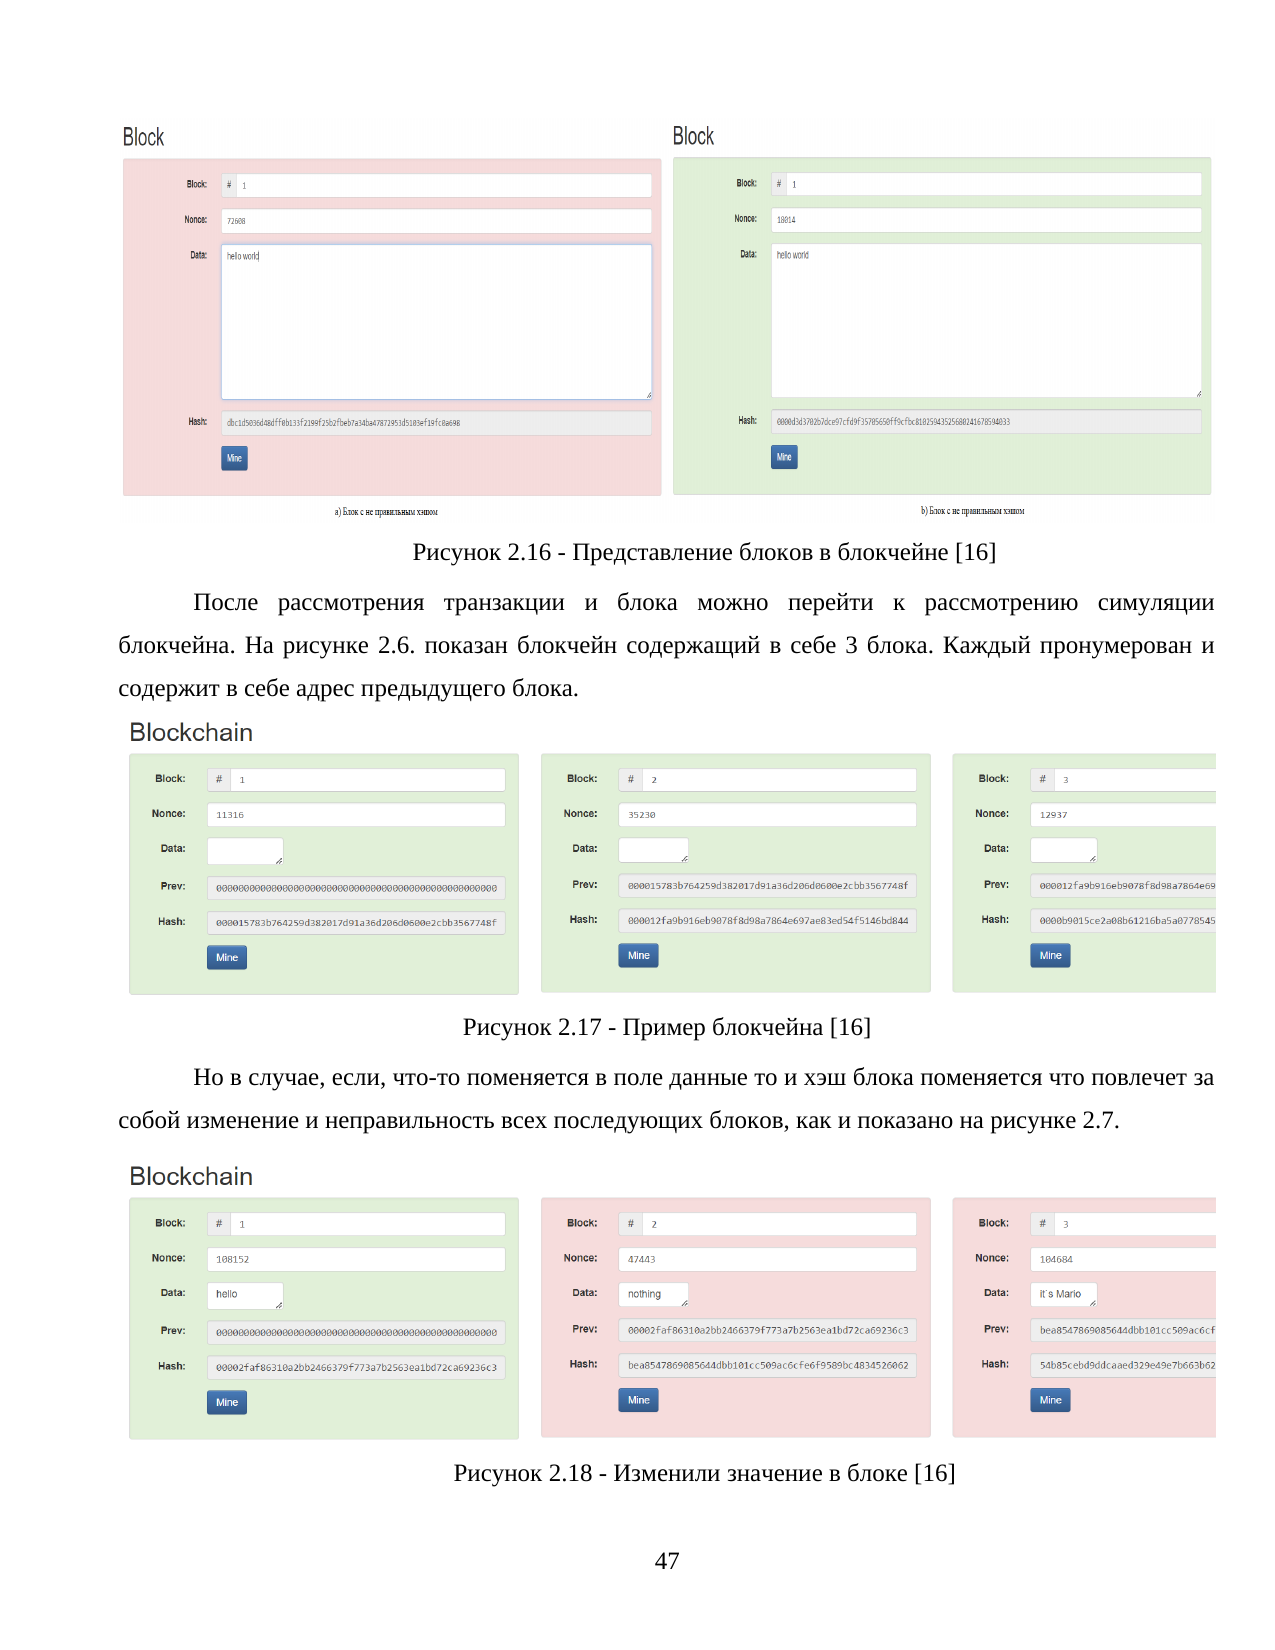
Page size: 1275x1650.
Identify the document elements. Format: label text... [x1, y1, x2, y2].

text Но в случае, если, что-то поменяется в поле данные то и хэш блока поменяется что повлечет за собой изменение и неправильность всех последующих блоков, как и показано на рисунке 2.7. [118, 1062, 1216, 1134]
text После рассмотрения транзакции и блока можно перейти к рассмотрению симуляции блокчейна. На рисунке 2.6. показан блокчейн содержащий в себе 3 блока. Каждый пронумерован и содержит в себе адрес предыдущего блока. [118, 587, 1216, 702]
picture [119, 118, 1215, 523]
picture [118, 1148, 1216, 1444]
picture [118, 716, 1216, 998]
